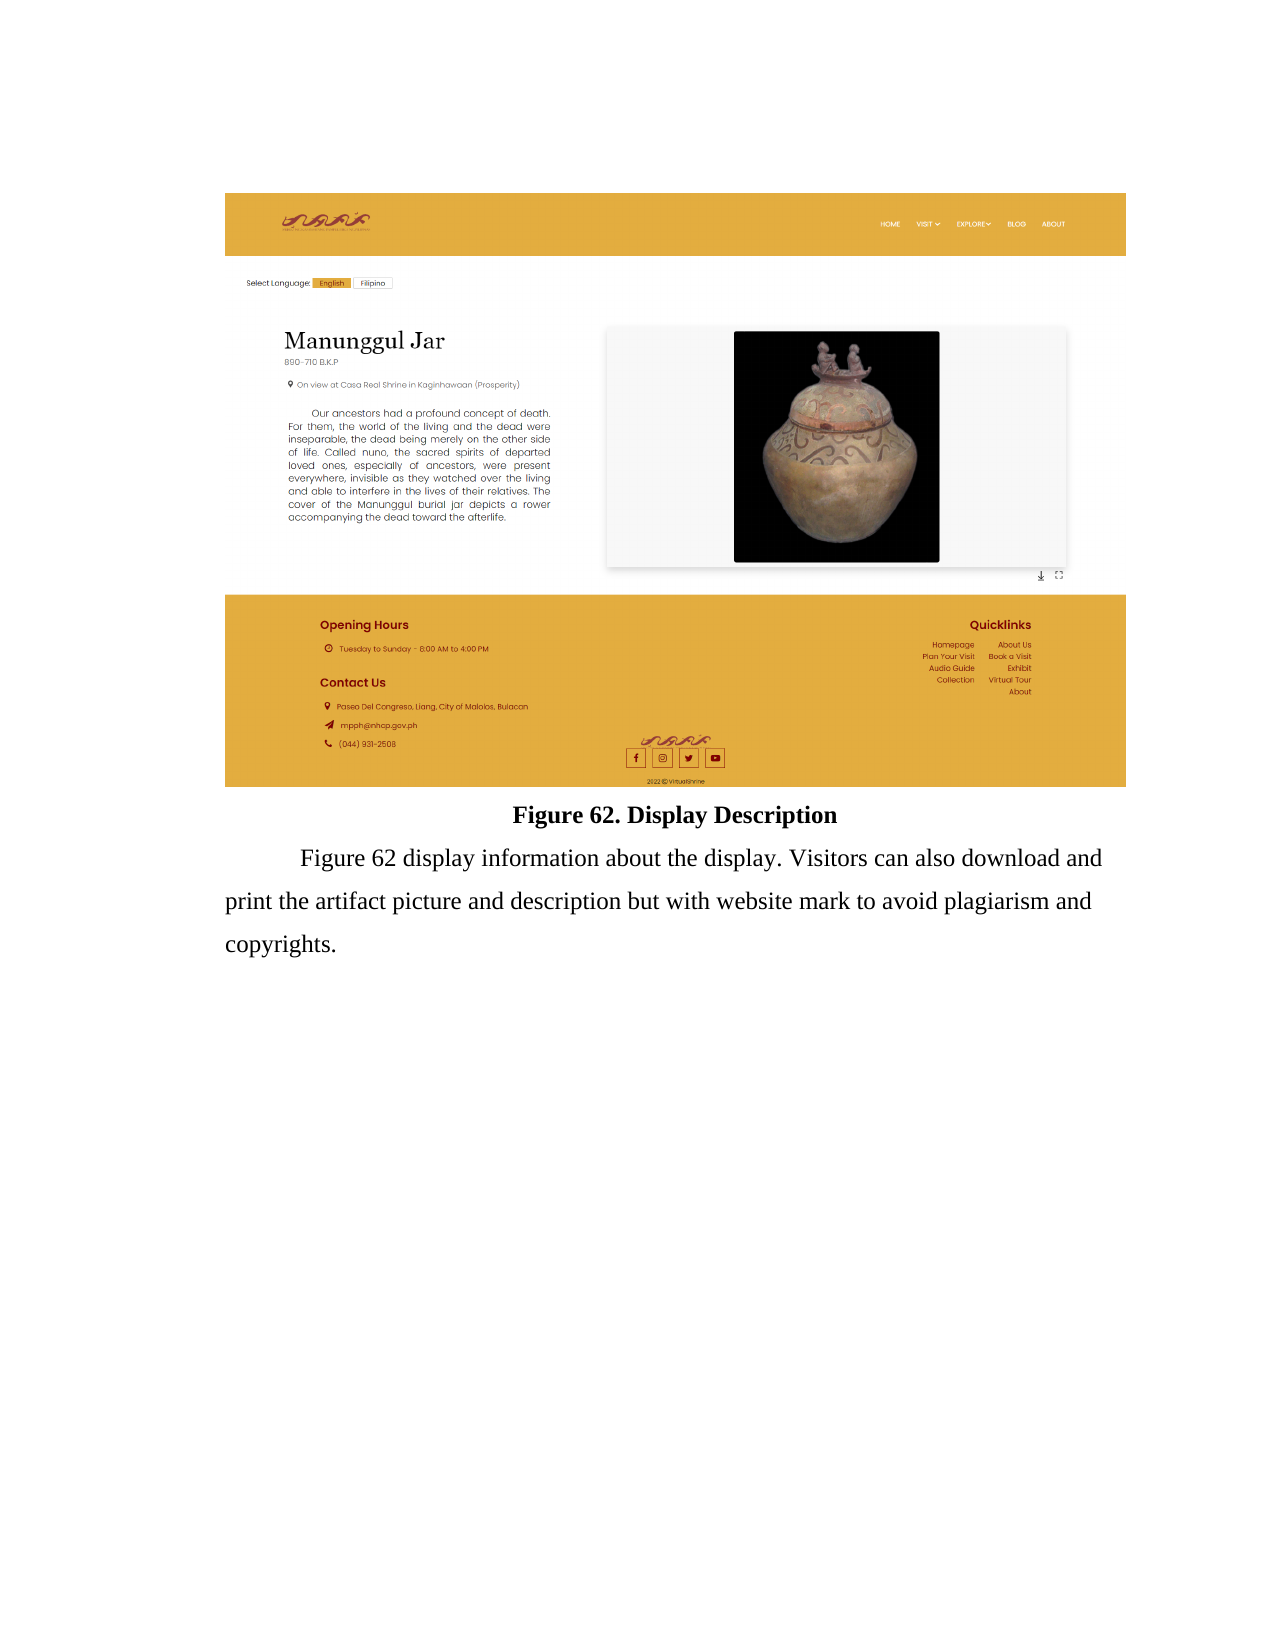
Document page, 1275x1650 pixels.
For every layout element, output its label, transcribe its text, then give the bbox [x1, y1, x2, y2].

picture [225, 193, 1126, 787]
text Figure 62. Display Description [225, 800, 1125, 829]
text Figure 62 display information about the display. Visitors can also download and print the artifact picture and description but with website mark to avoid plagiarism and copyrights. [225, 843, 1125, 958]
